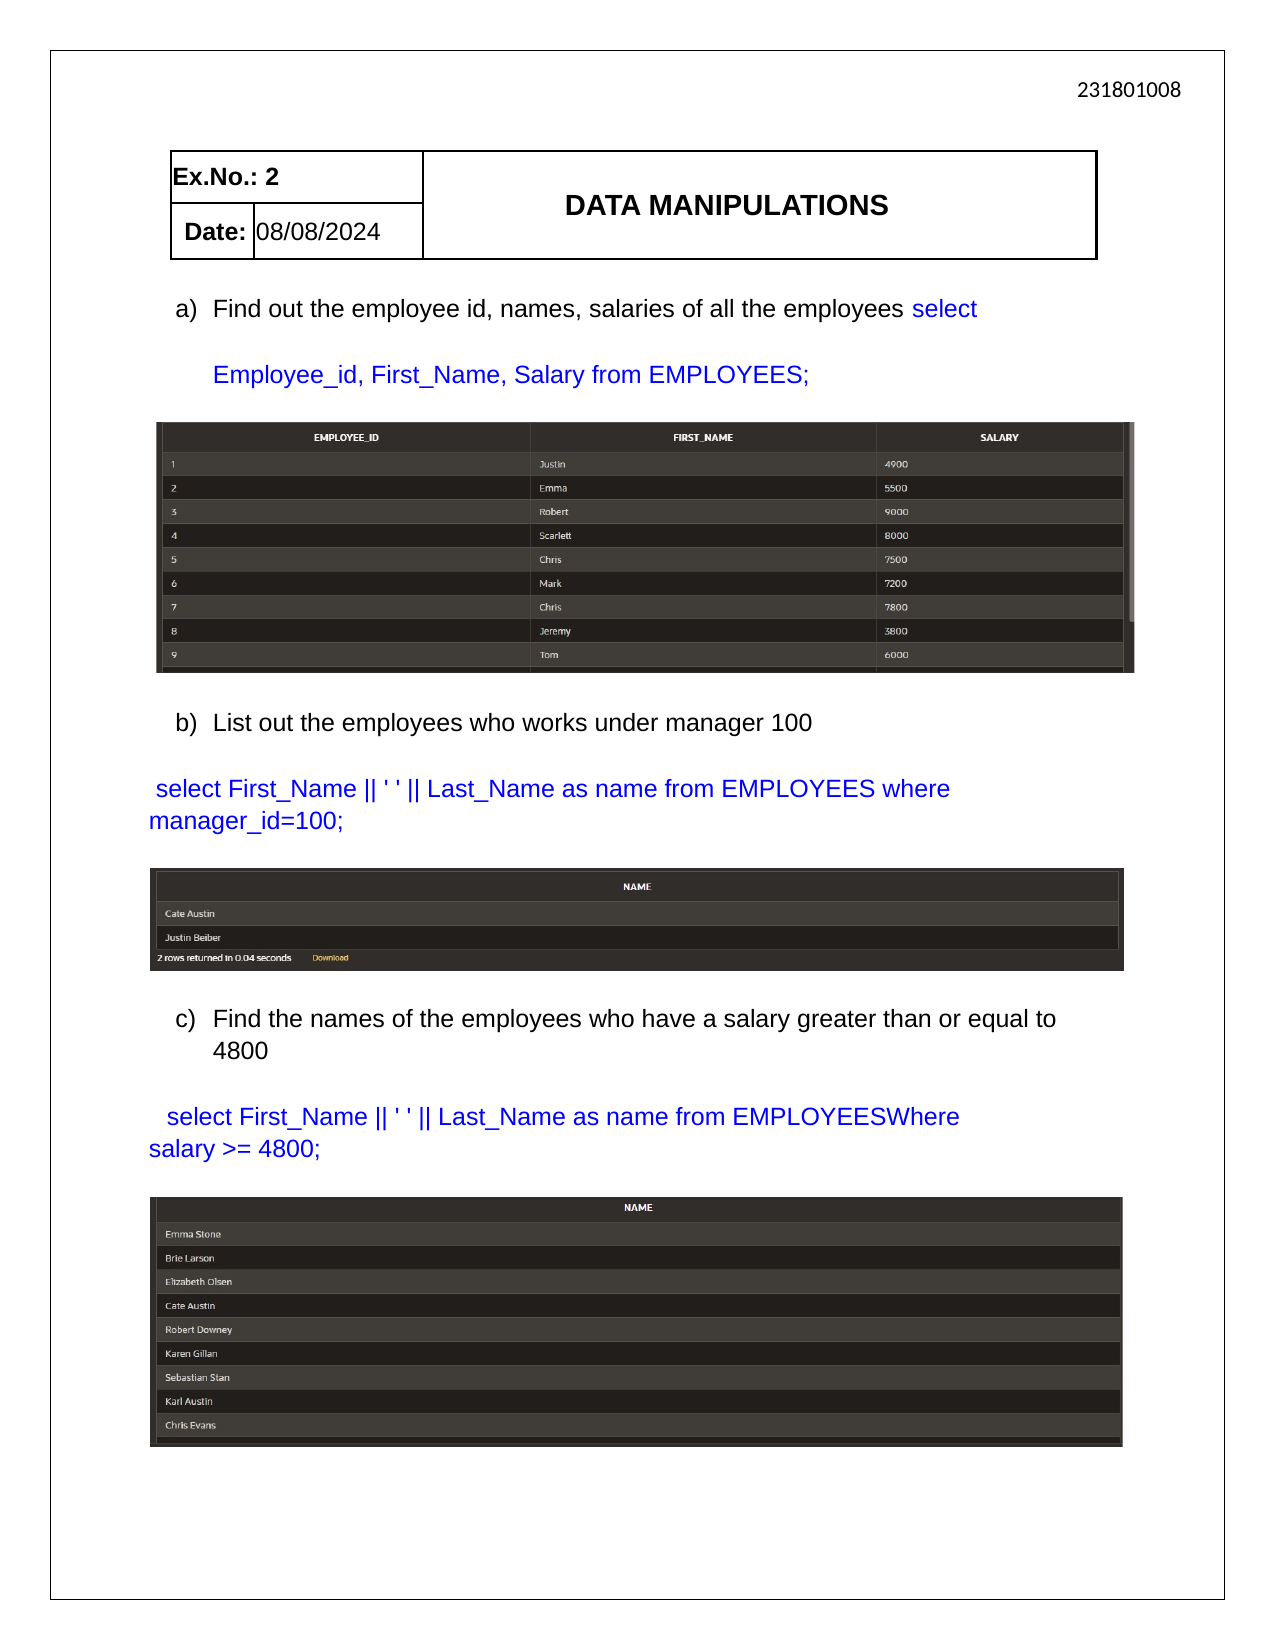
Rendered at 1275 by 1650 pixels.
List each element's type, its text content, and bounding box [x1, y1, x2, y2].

picture [150, 868, 1124, 971]
list Find out the employee id, names, salaries of all the employees select [175, 294, 1117, 323]
table_cell 08/08/2024 [255, 204, 422, 258]
table_header DATA MANIPULATIONS [424, 152, 1095, 258]
text Employee_id, First_Name, Salary from EMPLOYEES; [213, 360, 1147, 388]
list List out the employees who works under manager 100 [175, 708, 1117, 737]
table_cell Date: [172, 204, 253, 258]
table_header Ex.No.: 2 [172, 152, 422, 202]
picture [156, 422, 1135, 673]
picture [150, 1197, 1123, 1447]
list Find the names of the employees who have a salary greater than or equal to 4800 [175, 1004, 1117, 1064]
text select First_Name || ' ' || Last_Name as name from EMPLOYEES where manager_id=100; [148, 773, 1147, 834]
text select First_Name || ' ' || Last_Name as name from EMPLOYEESWhere salary >= 4800; [148, 1102, 975, 1163]
